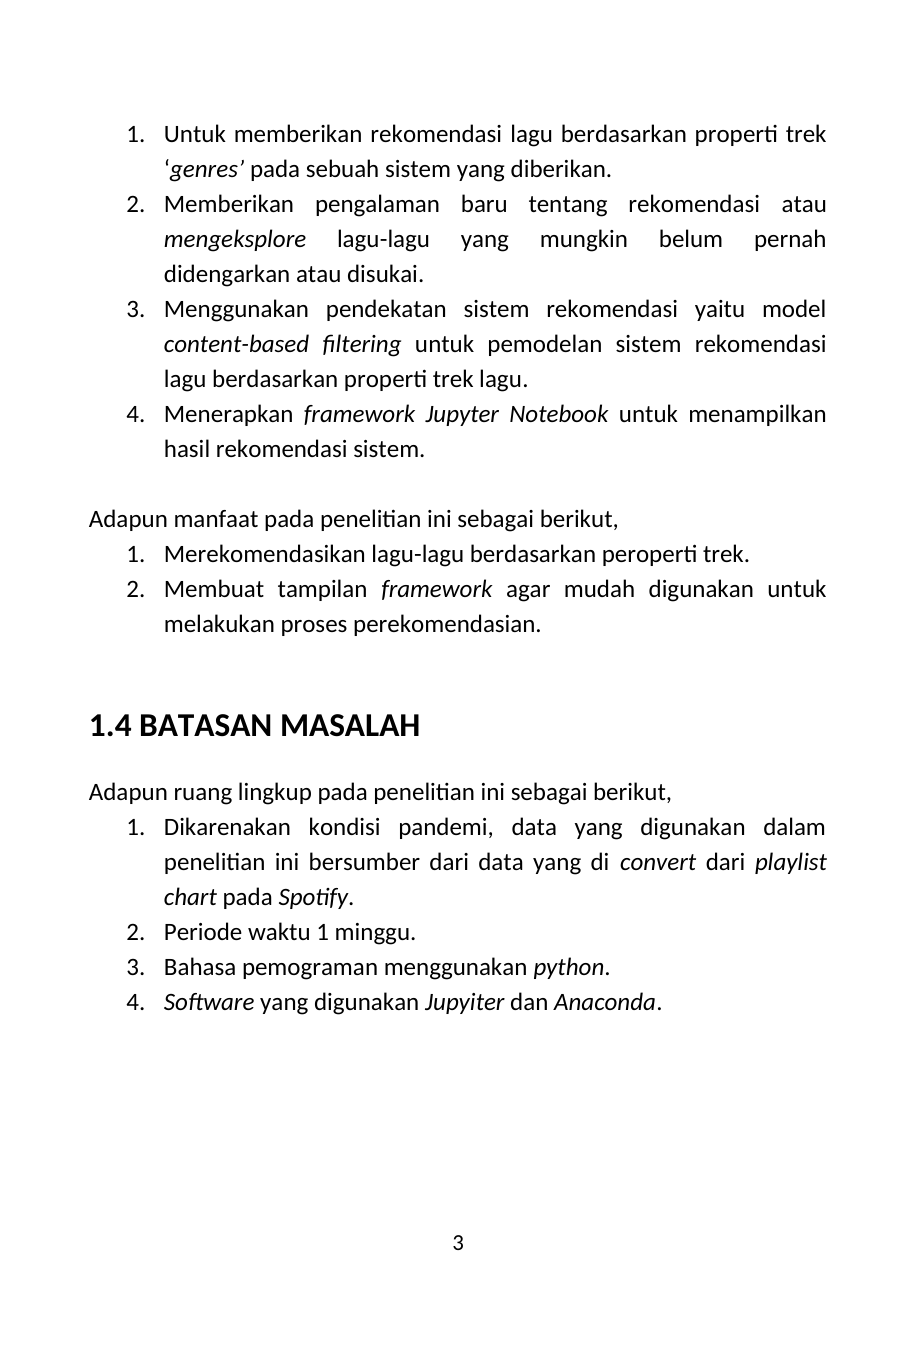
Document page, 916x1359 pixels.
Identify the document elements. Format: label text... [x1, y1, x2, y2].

list Periode waktu 1 minggu. [126, 916, 827, 947]
list Membuat tampilan framework agar mudah digunakan untuk melakukan proses perekomendasian. [126, 573, 827, 639]
list Dikarenakan kondisi pandemi, data yang digunakan dalam penelitian ini bersumber dari data yang di convert dari playlist chart pada Spotify. [126, 811, 827, 912]
list Menerapkan framework Jupyter Notebook untuk menampilkan hasil rekomendasi sistem. [126, 398, 827, 464]
text Adapun manfaat pada penelitian ini sebagai berikut, [89, 503, 827, 534]
list Untuk memberikan rekomendasi lagu berdasarkan properti trek ‘genres’ pada sebuah sistem yang diberikan. [126, 118, 827, 184]
list Menggunakan pendekatan sistem rekomendasi yaitu model content-based filtering untuk pemodelan sistem rekomendasi lagu berdasarkan properti trek lagu. [126, 293, 827, 394]
list Memberikan pengalaman baru tentang rekomendasi atau mengeksplore lagu-lagu yang mungkin belum pernah didengarkan atau disukai. [126, 188, 827, 289]
subtitle 1.4 BATASAN MASALAH [89, 704, 827, 745]
list Merekomendasikan lagu-lagu berdasarkan peroperti trek. [126, 538, 827, 569]
text Adapun ruang lingkup pada penelitian ini sebagai berikut, [89, 776, 827, 807]
list Bahasa pemograman menggunakan python. [126, 951, 827, 982]
list Software yang digunakan Jupyiter dan Anaconda. [126, 986, 827, 1017]
